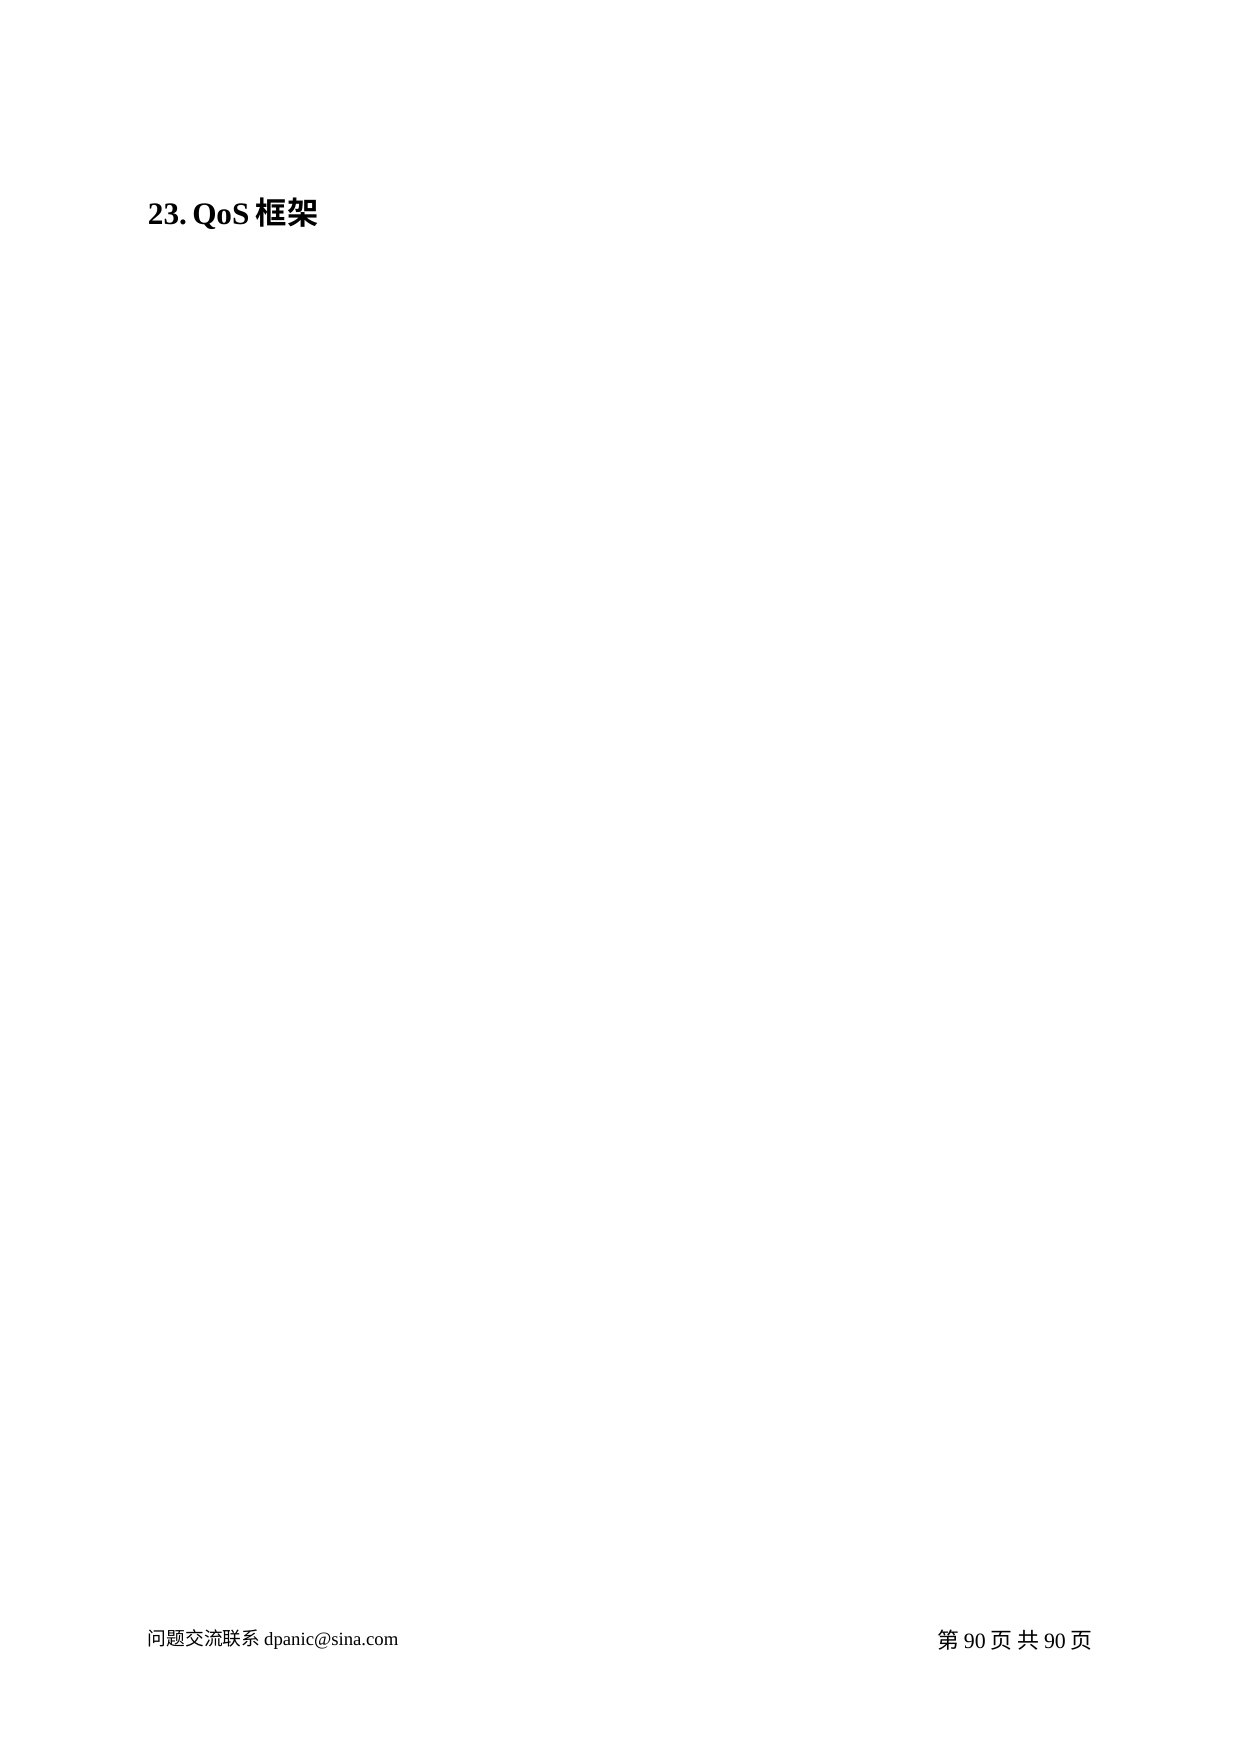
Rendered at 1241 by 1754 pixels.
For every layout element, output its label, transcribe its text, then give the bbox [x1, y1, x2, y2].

subtitle QoS框架 [148, 178, 1092, 243]
